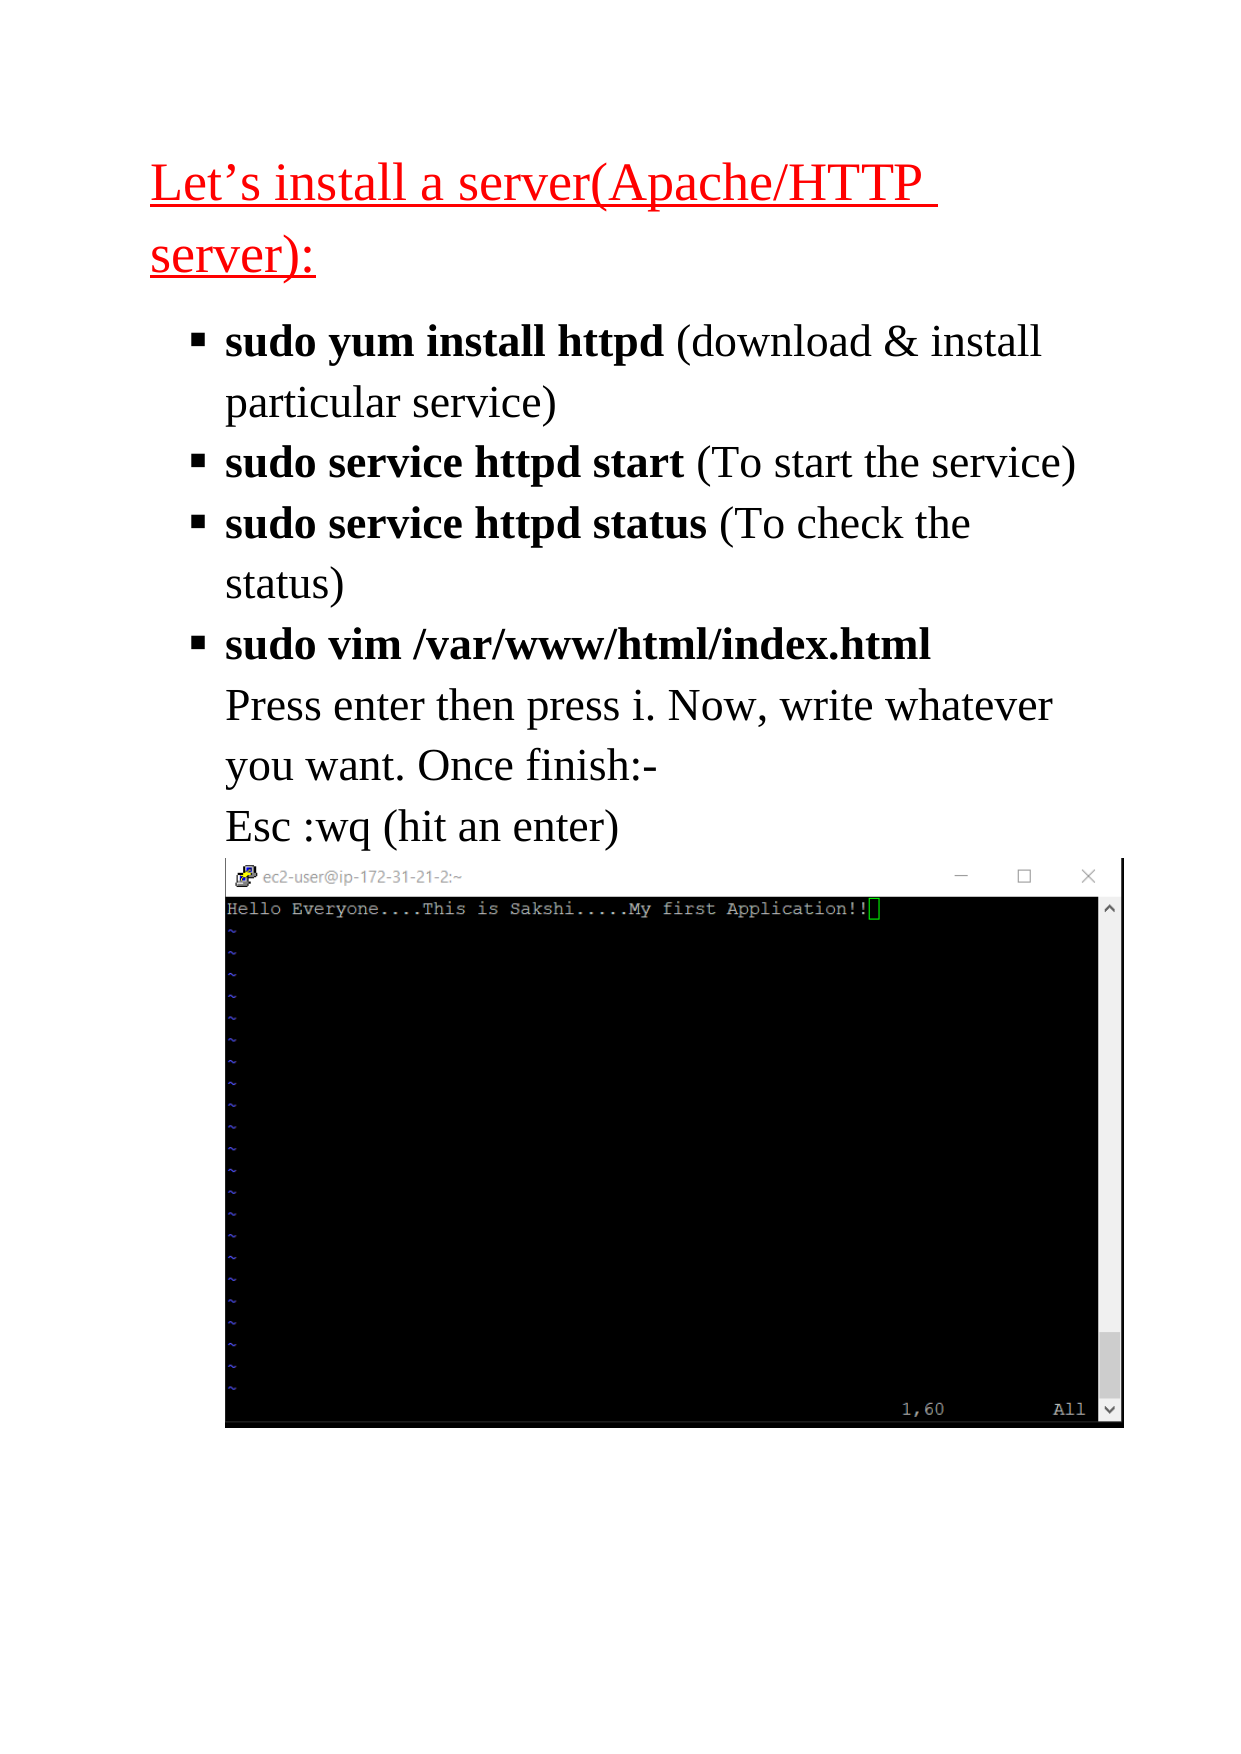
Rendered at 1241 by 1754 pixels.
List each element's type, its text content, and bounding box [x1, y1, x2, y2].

list sudo yum install httpd (download & install particular service) [187, 314, 1090, 427]
list Esc :wq (hit an enter) [225, 798, 1090, 851]
list Press enter then press i. Now, write whatever you want. Once finish:- [225, 677, 1090, 790]
list sudo service httpd status (To check the status) [187, 496, 1090, 609]
list sudo vim /var/www/html/index.html [187, 617, 1090, 669]
text Let’s install a server(Apache/HTTP server): [150, 150, 1090, 284]
list sudo service httpd start (To start the service) [187, 435, 1090, 488]
picture [225, 858, 1124, 1428]
